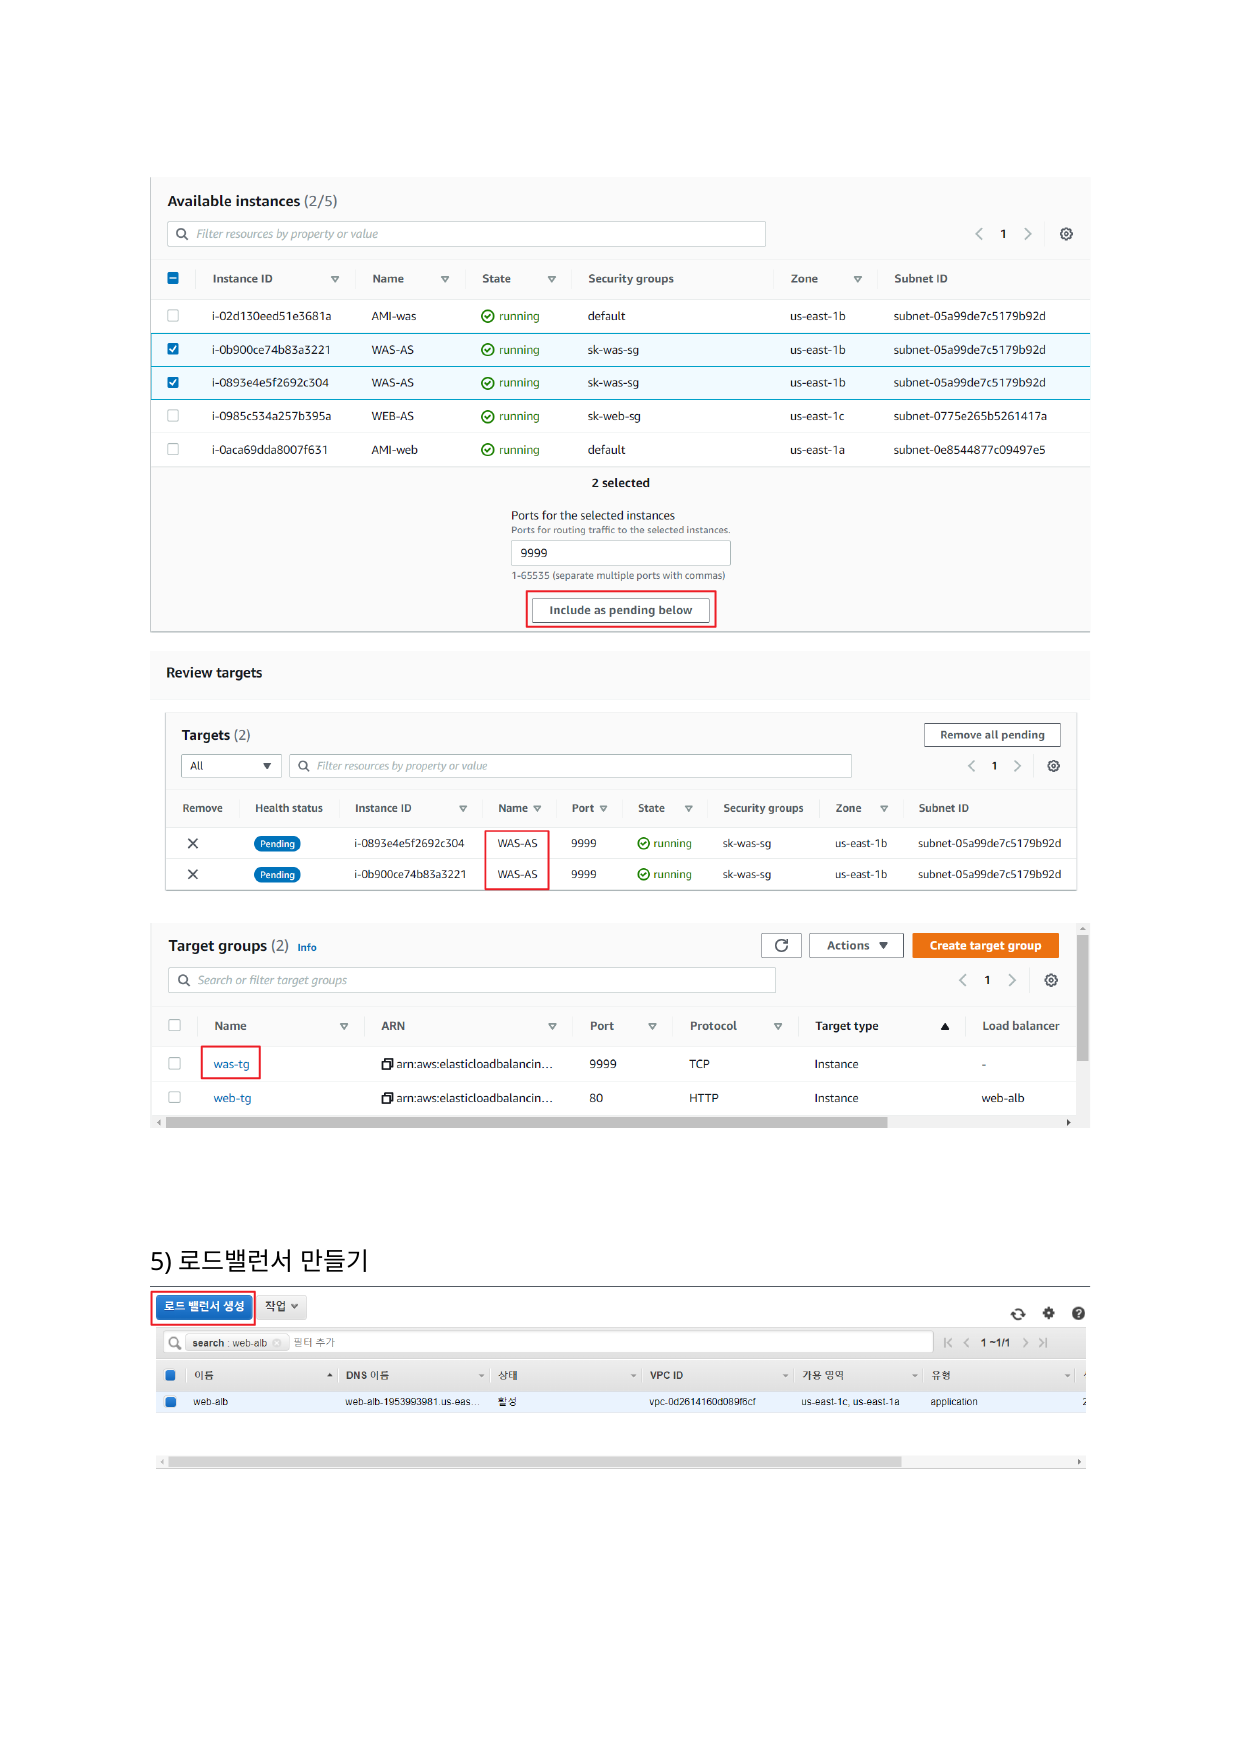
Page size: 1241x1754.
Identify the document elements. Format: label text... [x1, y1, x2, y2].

picture [150, 335, 1091, 365]
picture [150, 368, 1091, 398]
subtitle 5) 로드밸런서 만들기 [150, 1241, 1090, 1278]
picture [150, 401, 1091, 633]
picture [150, 923, 1091, 1128]
picture [150, 1286, 1091, 1471]
picture [150, 177, 1091, 332]
picture [150, 651, 1091, 905]
